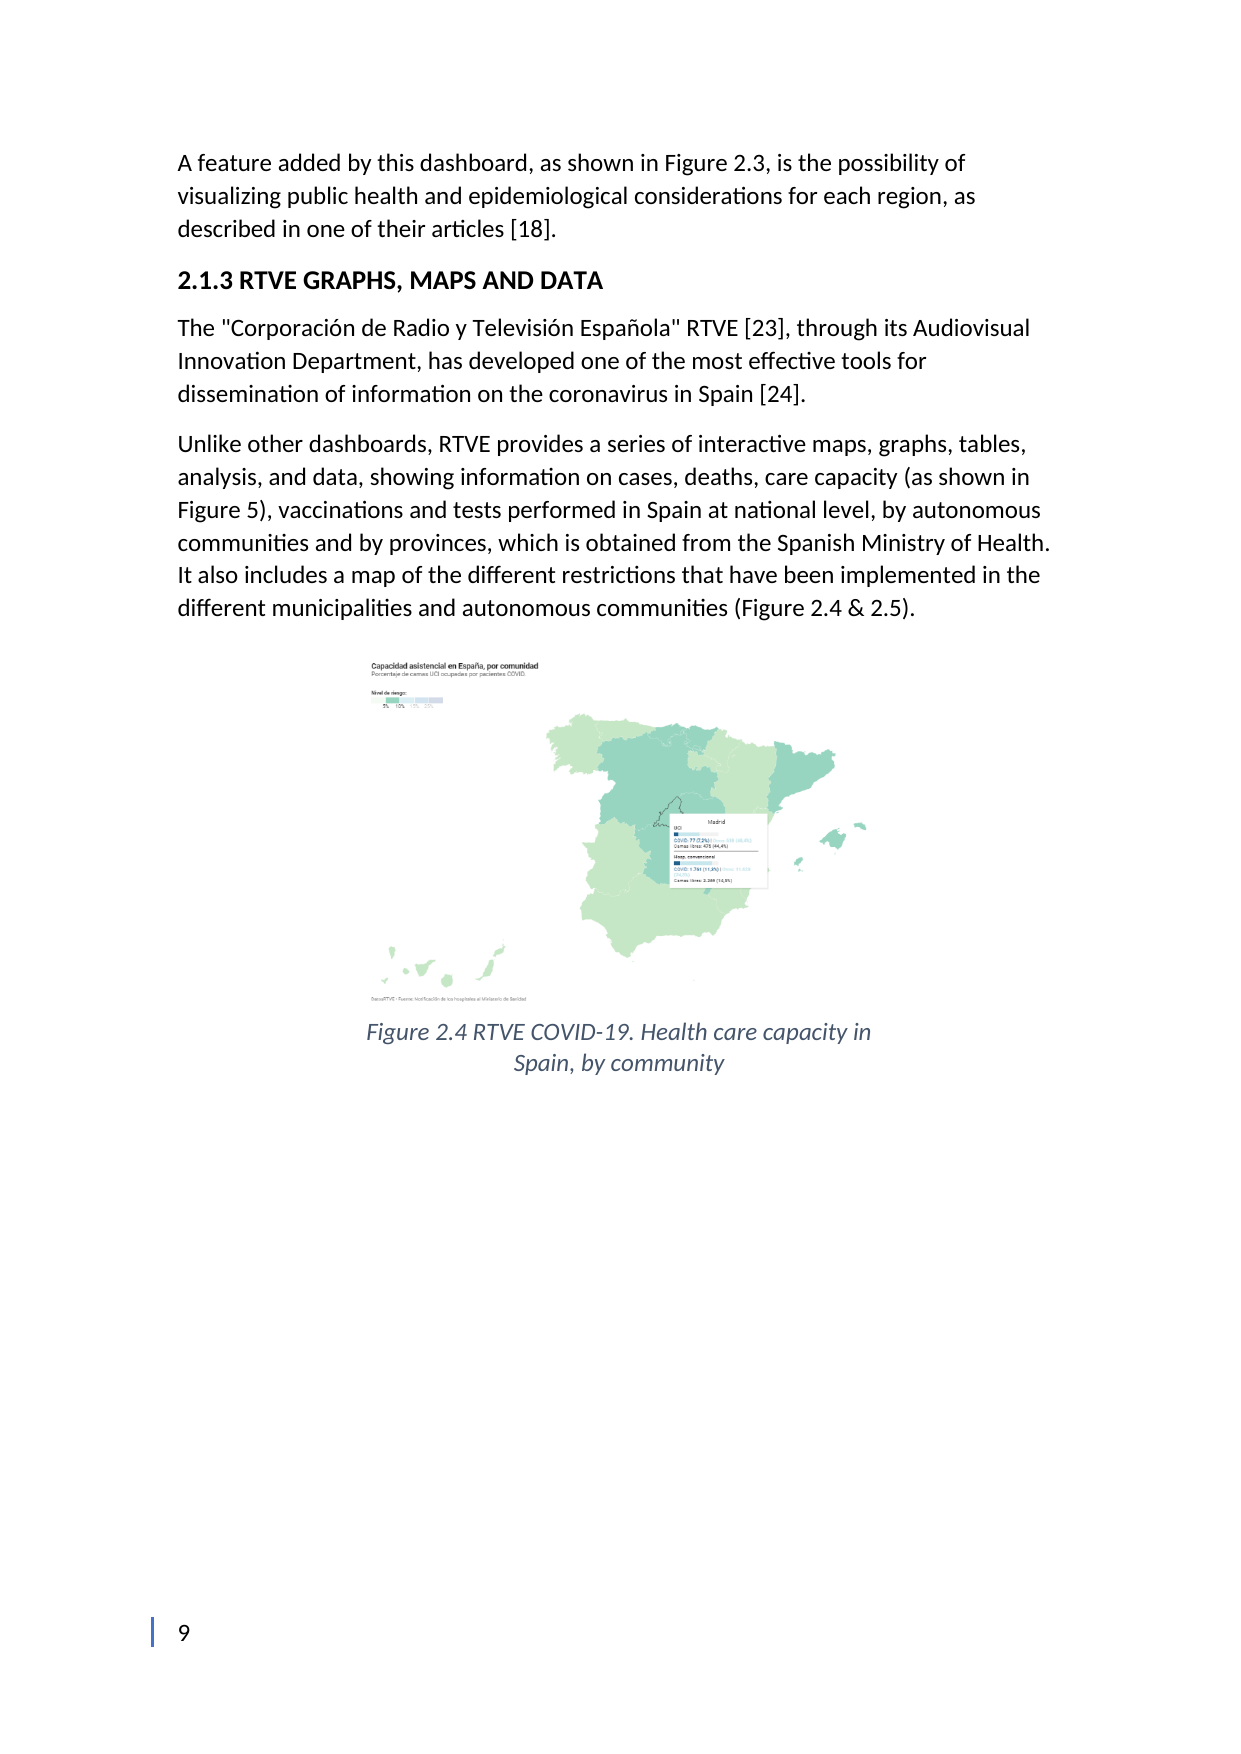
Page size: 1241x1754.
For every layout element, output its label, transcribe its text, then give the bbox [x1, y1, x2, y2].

picture [362, 660, 878, 1007]
text A feature added by this dashboard, as shown in Figure 2.3, is the possibility of visualizing public health and epidemiological considerations for each region, as described in one of their articles [18]. [177, 148, 1063, 244]
text The "Corporación de Radio y Televisión Española" RTVE [23], through its Audiovisual Innovation Department, has developed one of the most effective tools for dissemination of information on the coronavirus in Spain [24]. [177, 312, 1063, 409]
text Unlike other dashboards, RTVE provides a series of interactive maps, graphs, tables, analysis, and data, showing information on cases, deaths, care capacity (as shown in Figure 5), vaccinations and tests performed in Spain at national level, by autonomous communities and by provinces, which is obtained from the Spanish Ministry of Health. It also includes a map of the different restrictions that have been implemented in the different municipalities and autonomous communities (Figure 2.4 & 2.5). [177, 428, 1063, 623]
subtitle 2.1.3 RTVE GRAPHS, MAPS AND DATA [177, 263, 1063, 296]
